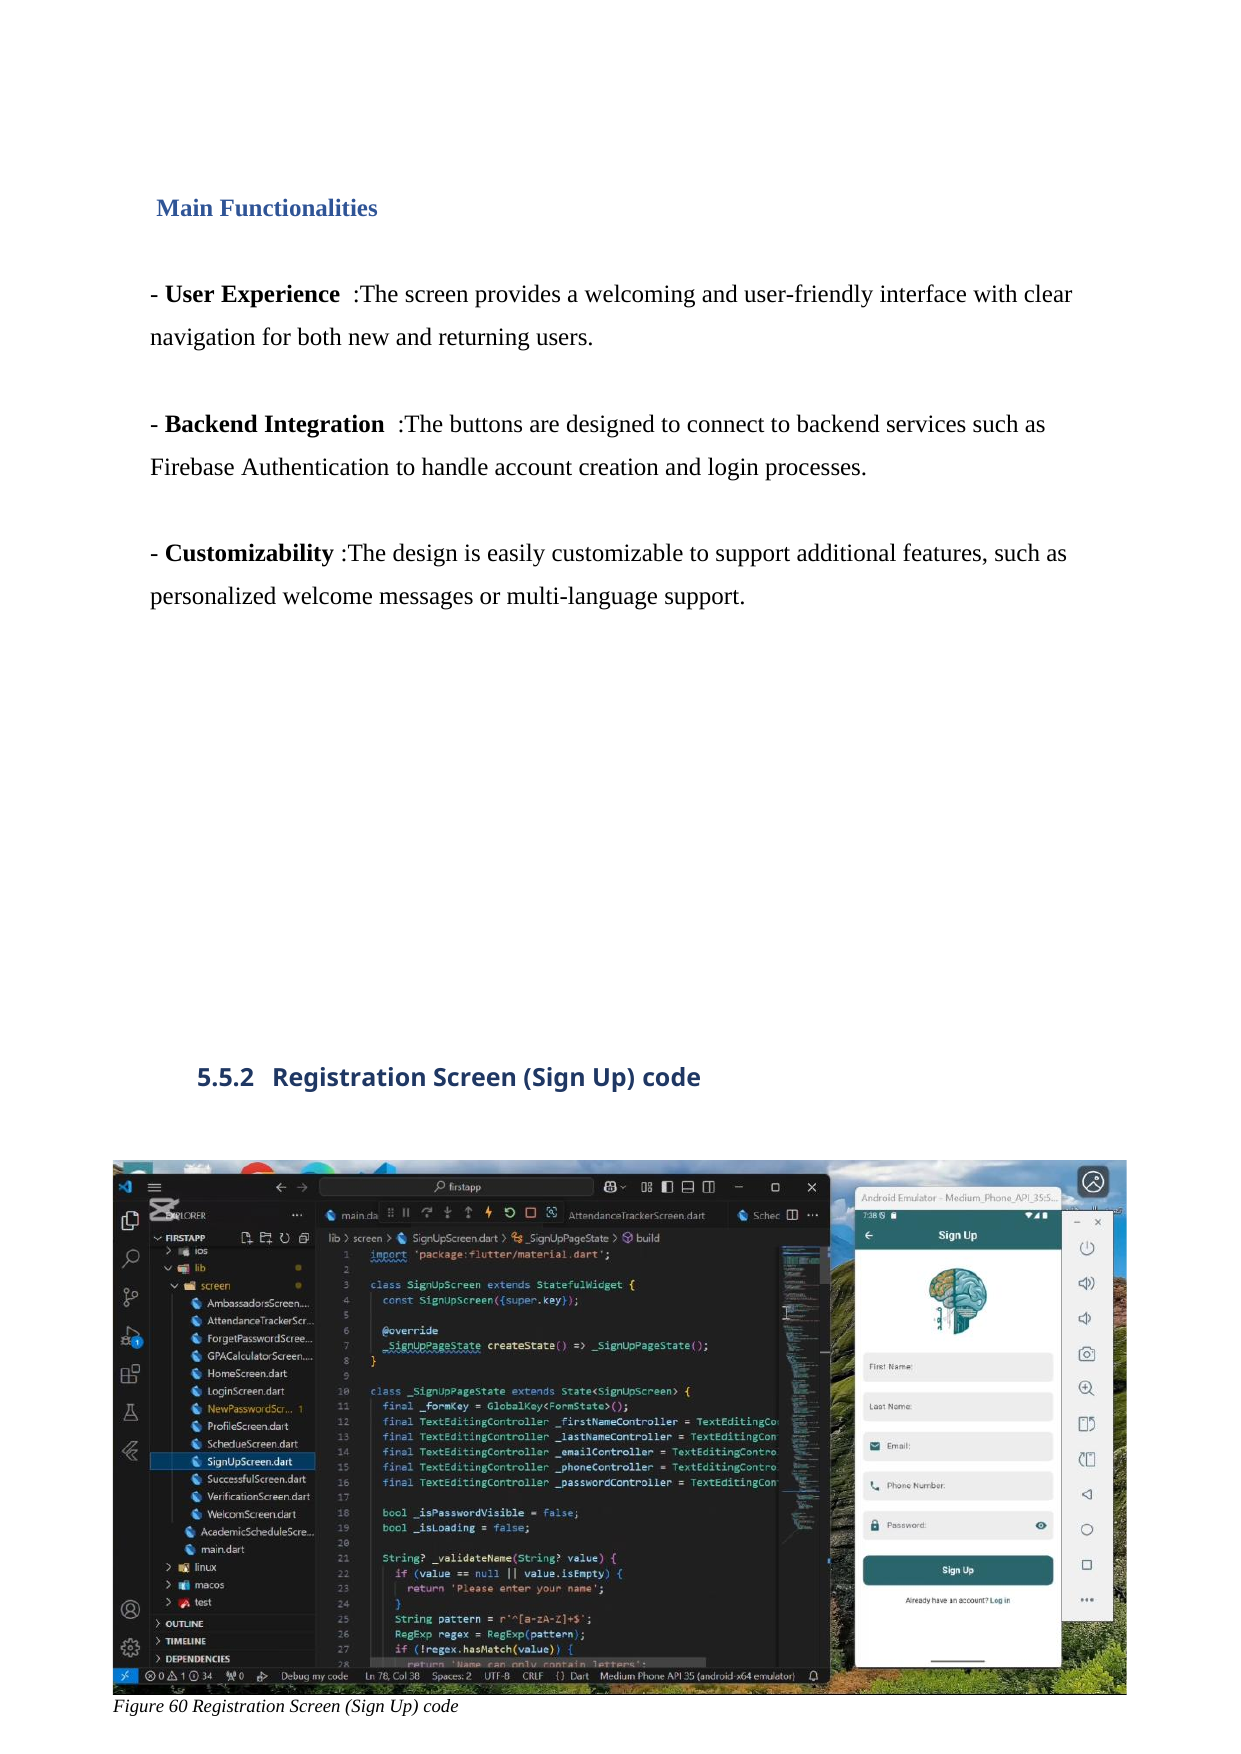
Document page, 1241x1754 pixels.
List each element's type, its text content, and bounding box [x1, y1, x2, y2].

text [150, 150, 1090, 653]
picture [112, 1160, 1127, 1695]
subtitle Registration Screen (Sign Up) code [197, 1060, 1090, 1094]
